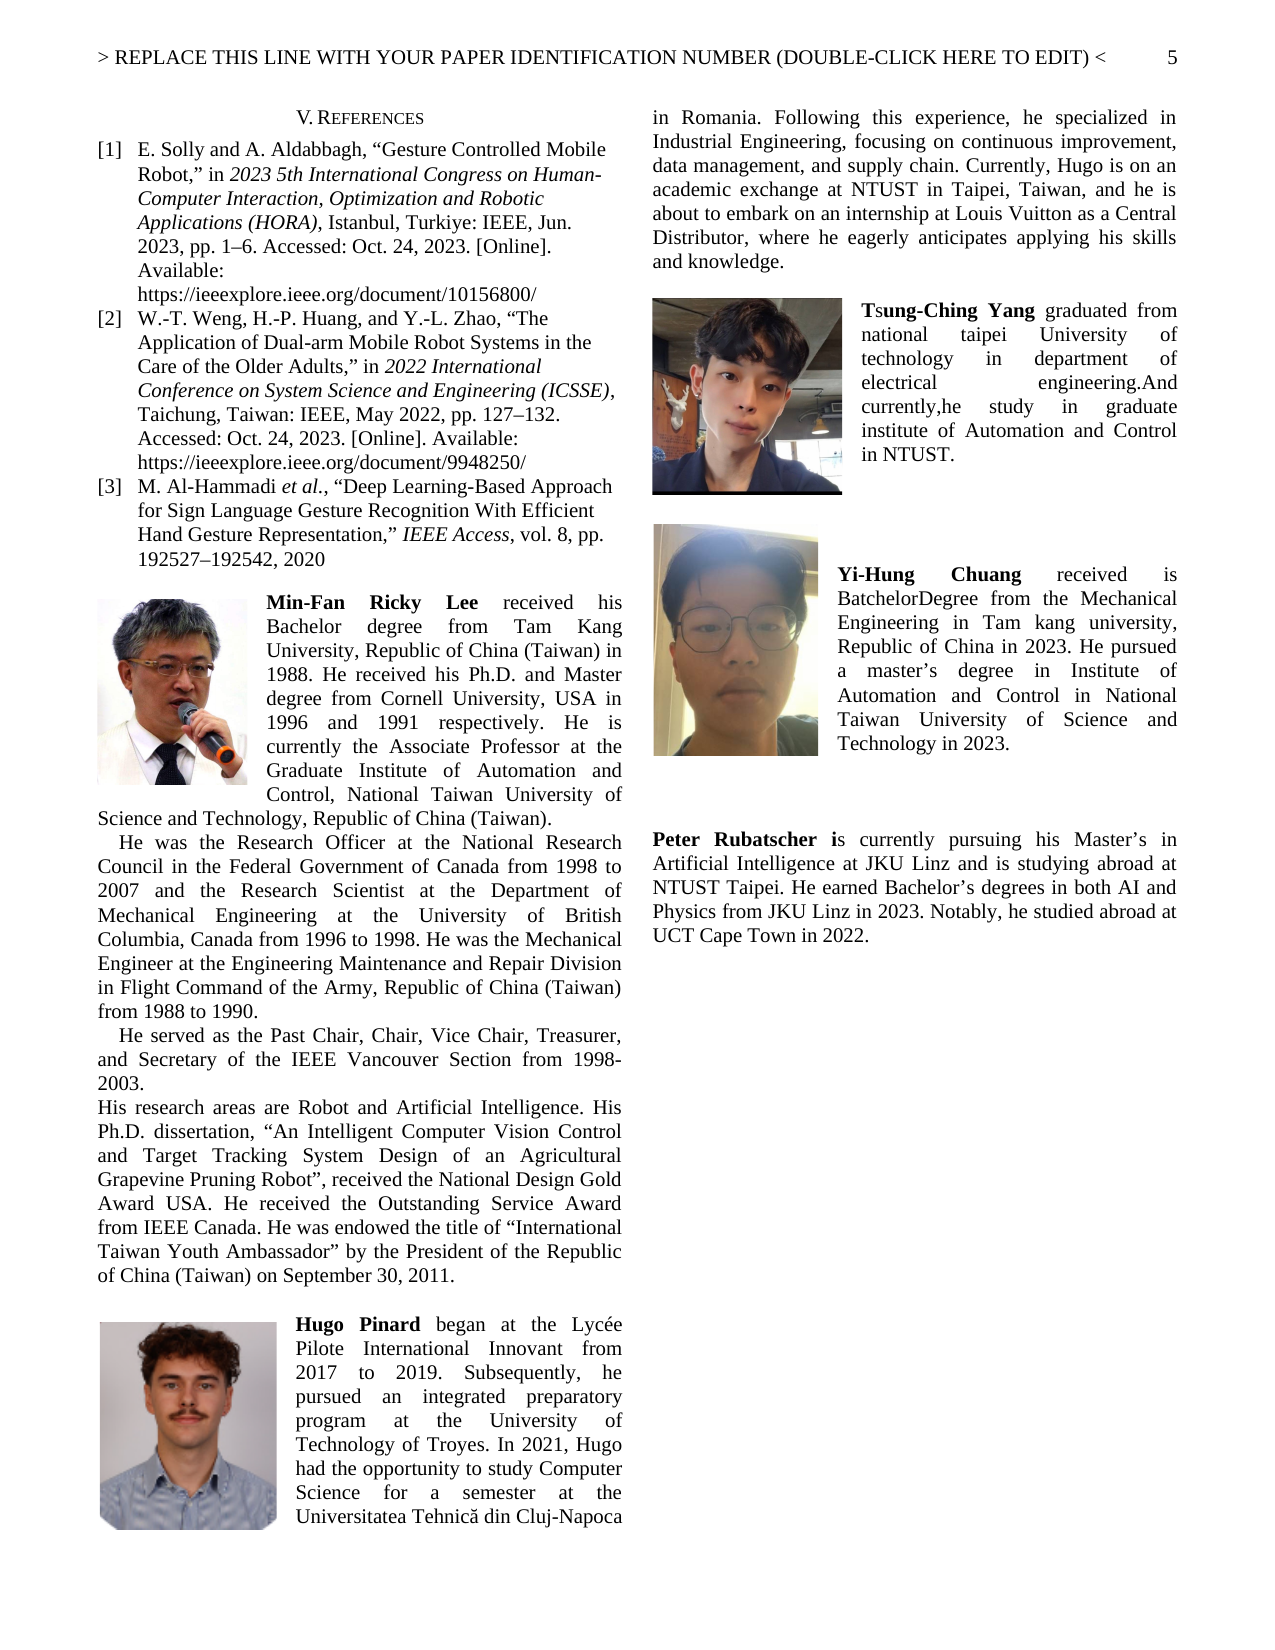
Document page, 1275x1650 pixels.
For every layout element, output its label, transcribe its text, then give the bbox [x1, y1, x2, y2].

text He served as the Past Chair, Chair, Vice Chair, Treasurer, and Secretary of the IEEE Vancouver Section from 1998-2003. [97, 1023, 622, 1095]
picture [653, 524, 819, 756]
picture [652, 298, 842, 495]
text [1] E. Solly and A. Aldabbagh, “Gesture Controlled Mobile Robot,” in 2023 5th International Congress on Human-Computer Interaction, Optimization and Robotic Applications (HORA), Istanbul, Turkiye: IEEE, Jun. 2023, pp. 1–6. Accessed: Oct. 24, 2023. [Online]. Available: https://ieeexplore.ieee.org/document/10156800/ [97, 137, 622, 306]
text Hugo Pinard began at the Lycée Pilote International Innovant from 2017 to 2019. Subsequently, he pursued an integrated preparatory program at the University of Technology of Troyes. In 2021, Hugo had the opportunity to study Computer Science for a semester at the Universitatea Tehnică din Cluj-Napoca in Romania. Following this experience, he specialized in Industrial Engineering, focusing on continuous improvement, data management, and supply chain. Currently, Hugo is on an academic exchange at NTUST in Taipei, Taiwan, and he is about to embark on an internship at Louis Vuitton as a Central Distributor, where he eagerly anticipates applying his skills and knowledge. [652, 105, 1177, 273]
picture [97, 1322, 276, 1527]
text [3] M. Al-Hammadi et al., “Deep Learning-Based Approach for Sign Language Gesture Recognition With Efficient Hand Gesture Representation,” IEEE Access, vol. 8, pp. 192527–192542, 2020 [97, 474, 622, 571]
text Peter Rubatscher is currently pursuing his Master’s in Artificial Intelligence at JKU Linz and is studying abroad at NTUST Taipei. He earned Bachelor’s degrees in both AI and Physics from JKU Linz in 2023. Notably, he studied abroad at UCT Cape Town in 2022. [652, 827, 1177, 947]
text Min-Fan Ricky Lee received his Bachelor degree from Tam Kang University, Republic of China (Taiwan) in 1988. He received his Ph.D. and Master degree from Cornell University, USA in 1996 and 1991 respectively. He is currently the Associate Professor at the Graduate Institute of Automation and Control, National Taiwan University of Science and Technology, Republic of China (Taiwan). [97, 590, 622, 830]
subtitle References [97, 105, 622, 129]
text Yi-Hung Chuang received is BatchelorDegree from the Mechanical Engineering in Tam kang university, Republic of China in 2023. He pursued a master’s degree in Institute of Automation and Control in National Taiwan University of Science and Technology in 2023. [819, 562, 1177, 755]
text His research areas are Robot and Artificial Intelligence. His Ph.D. dissertation, “An Intelligent Computer Vision Control and Target Tracking System Design of an Agricultural Grapevine Pruning Robot”, received the National Design Gold Award USA. He received the Outstanding Service Award from IEEE Canada. He was endowed the title of “International Taiwan Youth Ambassador” by the President of the Republic of China (Taiwan) on September 30, 2011. [97, 1095, 622, 1287]
text He was the Research Officer at the National Research Council in the Federal Government of Canada from 1998 to 2007 and the Research Scientist at the Department of Mechanical Engineering at the University of British Columbia, Canada from 1996 to 1998. He was the Mechanical Engineer at the Engineering Maintenance and Repair Division in Flight Command of the Army, Republic of China (Taiwan) from 1988 to 1990. [97, 830, 622, 1023]
picture [97, 599, 248, 785]
text [2] W.-T. Weng, H.-P. Huang, and Y.-L. Zhao, “The Application of Dual-arm Mobile Robot Systems in the Care of the Older Adults,” in 2022 International Conference on System Science and Engineering (ICSSE), Taichung, Taiwan: IEEE, May 2022, pp. 127–132. Accessed: Oct. 24, 2023. [Online]. Available: https://ieeexplore.ieee.org/document/9948250/ [97, 306, 622, 474]
